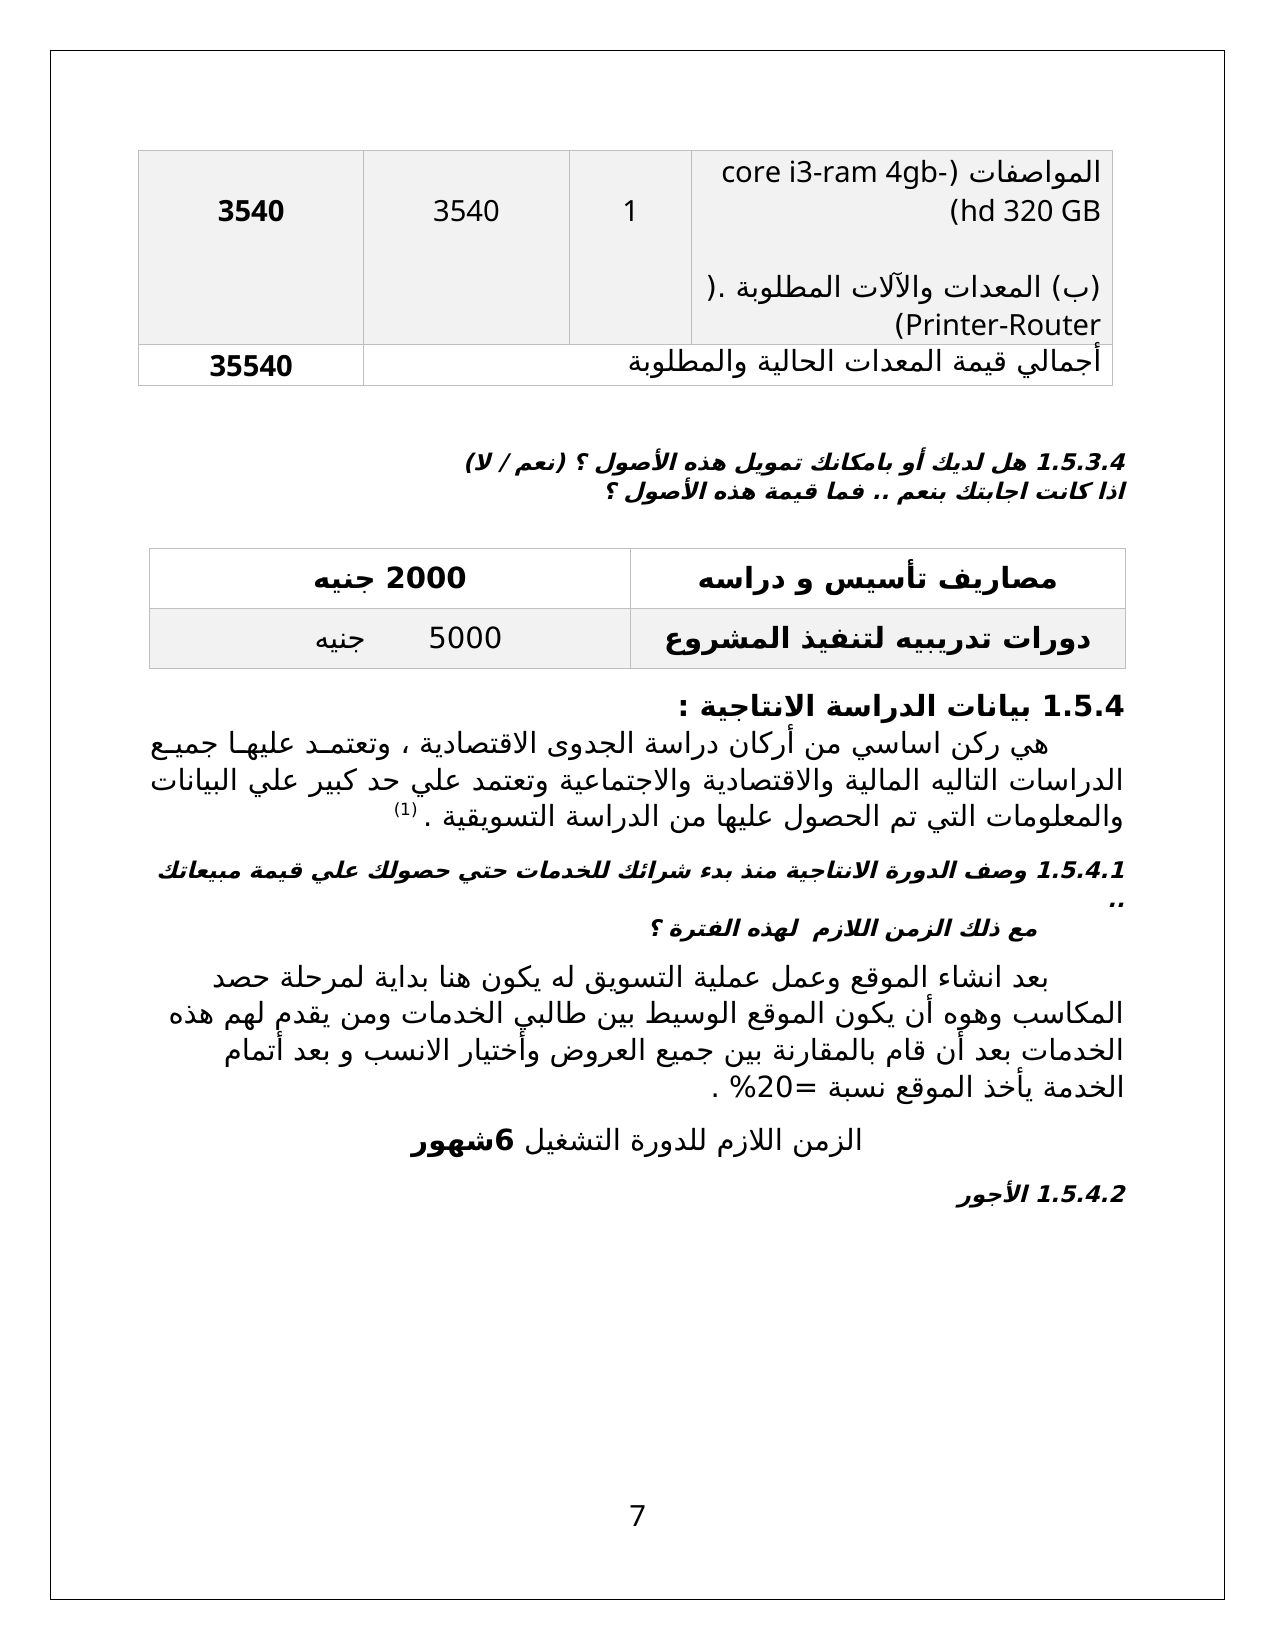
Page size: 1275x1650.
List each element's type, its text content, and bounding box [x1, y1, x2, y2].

table_cell دورات تدريبيه لتنفيذ المشروع [631, 609, 1125, 668]
table_cell 32000 3540 [139, 151, 363, 344]
text هي ركن اساسي من أركان دراسة الجدوى الاقتصادية ، وتعتمد عليها جميع الدراسات التاليه المالية والاقتصادية والاجتماعية وتعتمد علي حد كبير علي البيانات والمعلومات التي تم الحصول عليها من الدراسة التسويقية . (1) [150, 726, 1125, 834]
table_header مصاريف تأسيس و دراسه [631, 549, 1125, 608]
text مع ذلك الزمن اللازم لهذه الفترة ؟ [150, 915, 1125, 941]
table_cell أجمالي قيمة المعدات الحالية والمطلوبة [364, 345, 1112, 384]
subtitle 1.5.3.4 هل لديك أو بامكانك تمويل هذه الأصول ؟ (نعم / لا) اذا كانت اجابتك بنعم .. فما قيمة هذه الأصول ؟ [150, 449, 1124, 504]
table_cell 35540 [139, 345, 363, 384]
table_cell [692, 151, 1112, 344]
table_cell 8000 3540 [364, 151, 569, 344]
text الزمن اللازم للدورة التشغيل 6شهور [150, 1123, 1125, 1157]
text بعد انشاء الموقع وعمل عملية التسويق له يكون هنا بداية لمرحلة حصد المكاسب وهوه أن يكون الموقع الوسيط بين طالبي الخدمات ومن يقدم لهم هذه الخدمات بعد أن قام بالمقارنة بين جميع العروض وأختيار الانسب و بعد أتمام الخدمة يأخذ الموقع نسبة =20% . [150, 960, 1125, 1104]
table_header 2000 جنيه [150, 549, 630, 608]
table_cell 4 1 [570, 151, 691, 344]
table_cell جنيه [150, 609, 630, 668]
subtitle 1.5.4.1 وصف الدورة الانتاجية منذ بدء شرائك للخدمات حتي حصولك علي قيمة مبيعاتك .. [150, 857, 1124, 913]
subtitle 1.5.4 بيانات الدراسة الانتاجية : [150, 690, 1125, 724]
subtitle 1.5.4.2 الأجور [150, 1181, 1124, 1208]
